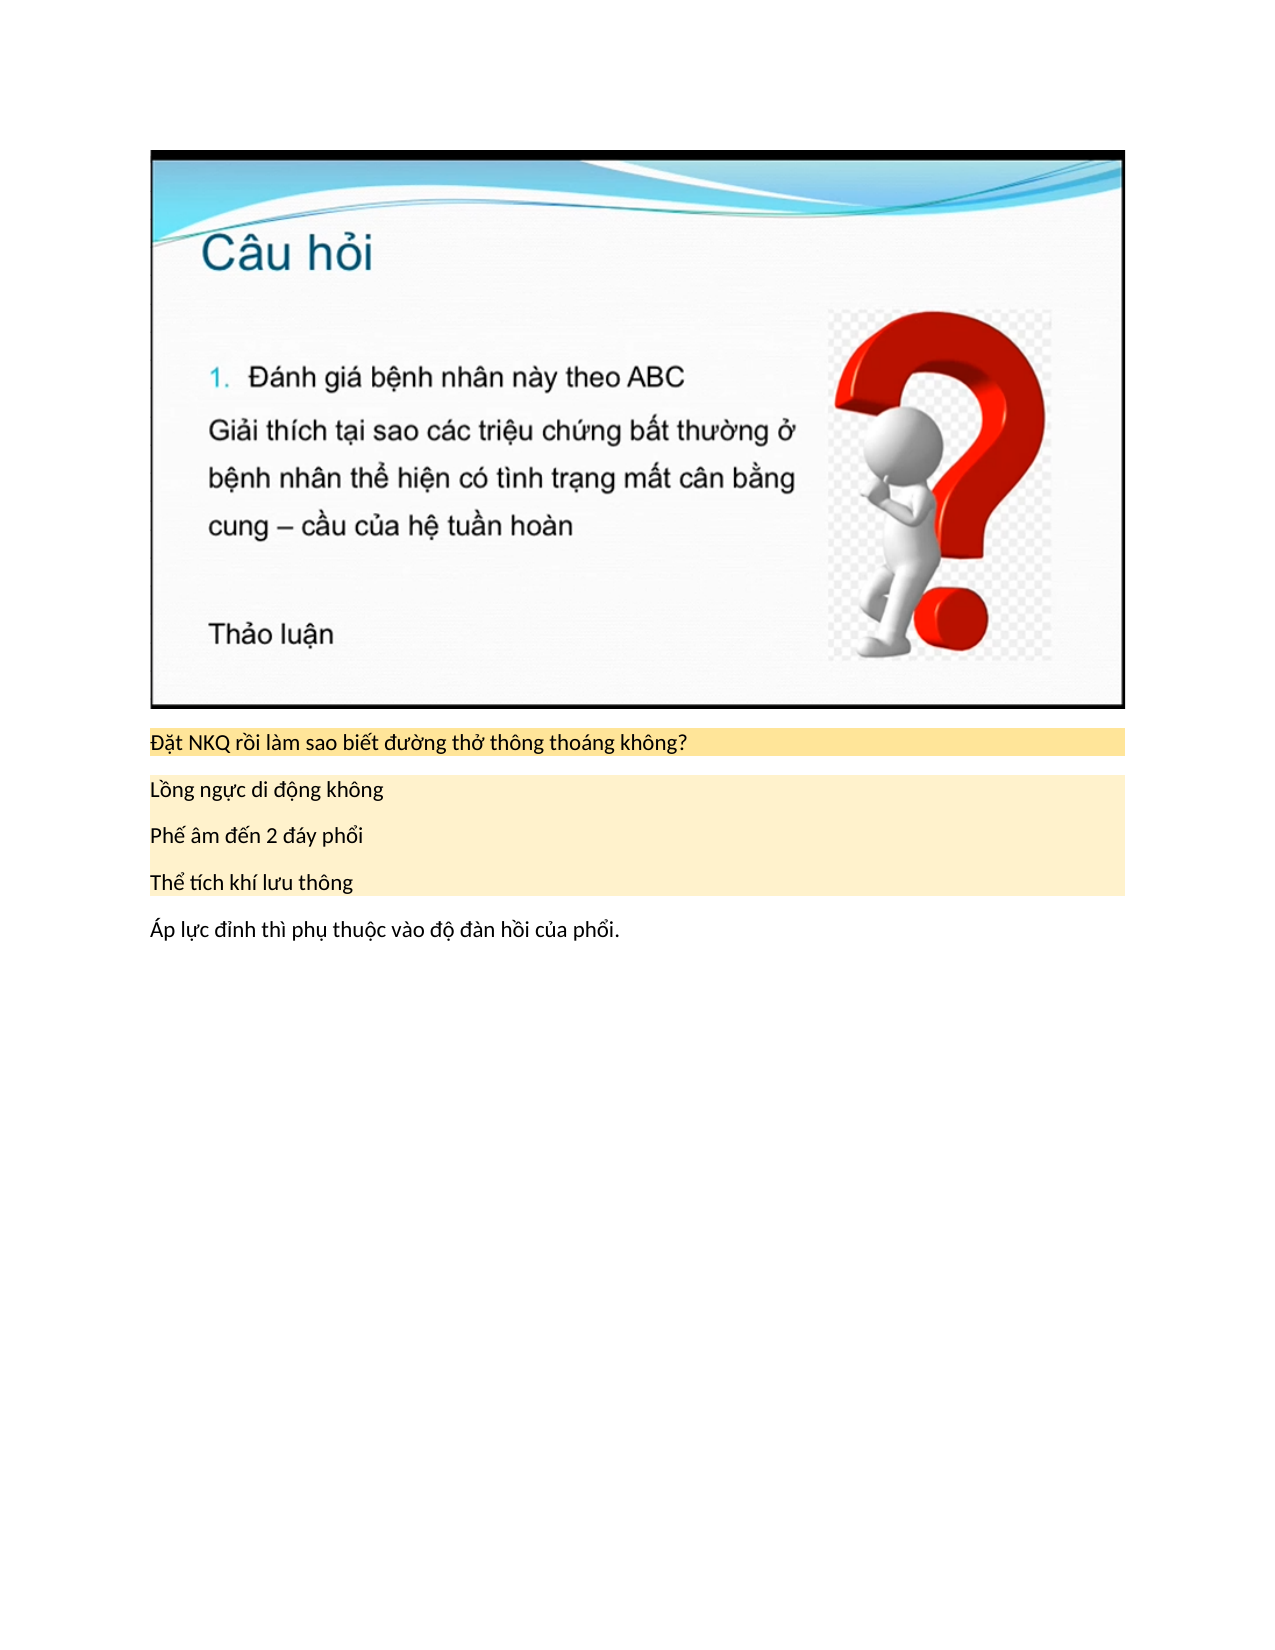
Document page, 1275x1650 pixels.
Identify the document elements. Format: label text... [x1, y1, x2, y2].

text Áp lực đỉnh thì phụ thuộc vào độ đàn hồi của phổi. [150, 915, 1125, 943]
text Lồng ngực di động không [150, 775, 1125, 803]
text Đặt NKQ rồi làm sao biết đường thở thông thoáng không? [150, 728, 1125, 756]
picture [150, 150, 1125, 709]
text Phế âm đến 2 đáy phổi [150, 822, 1125, 849]
text Thể tích khí lưu thông [150, 868, 1125, 896]
